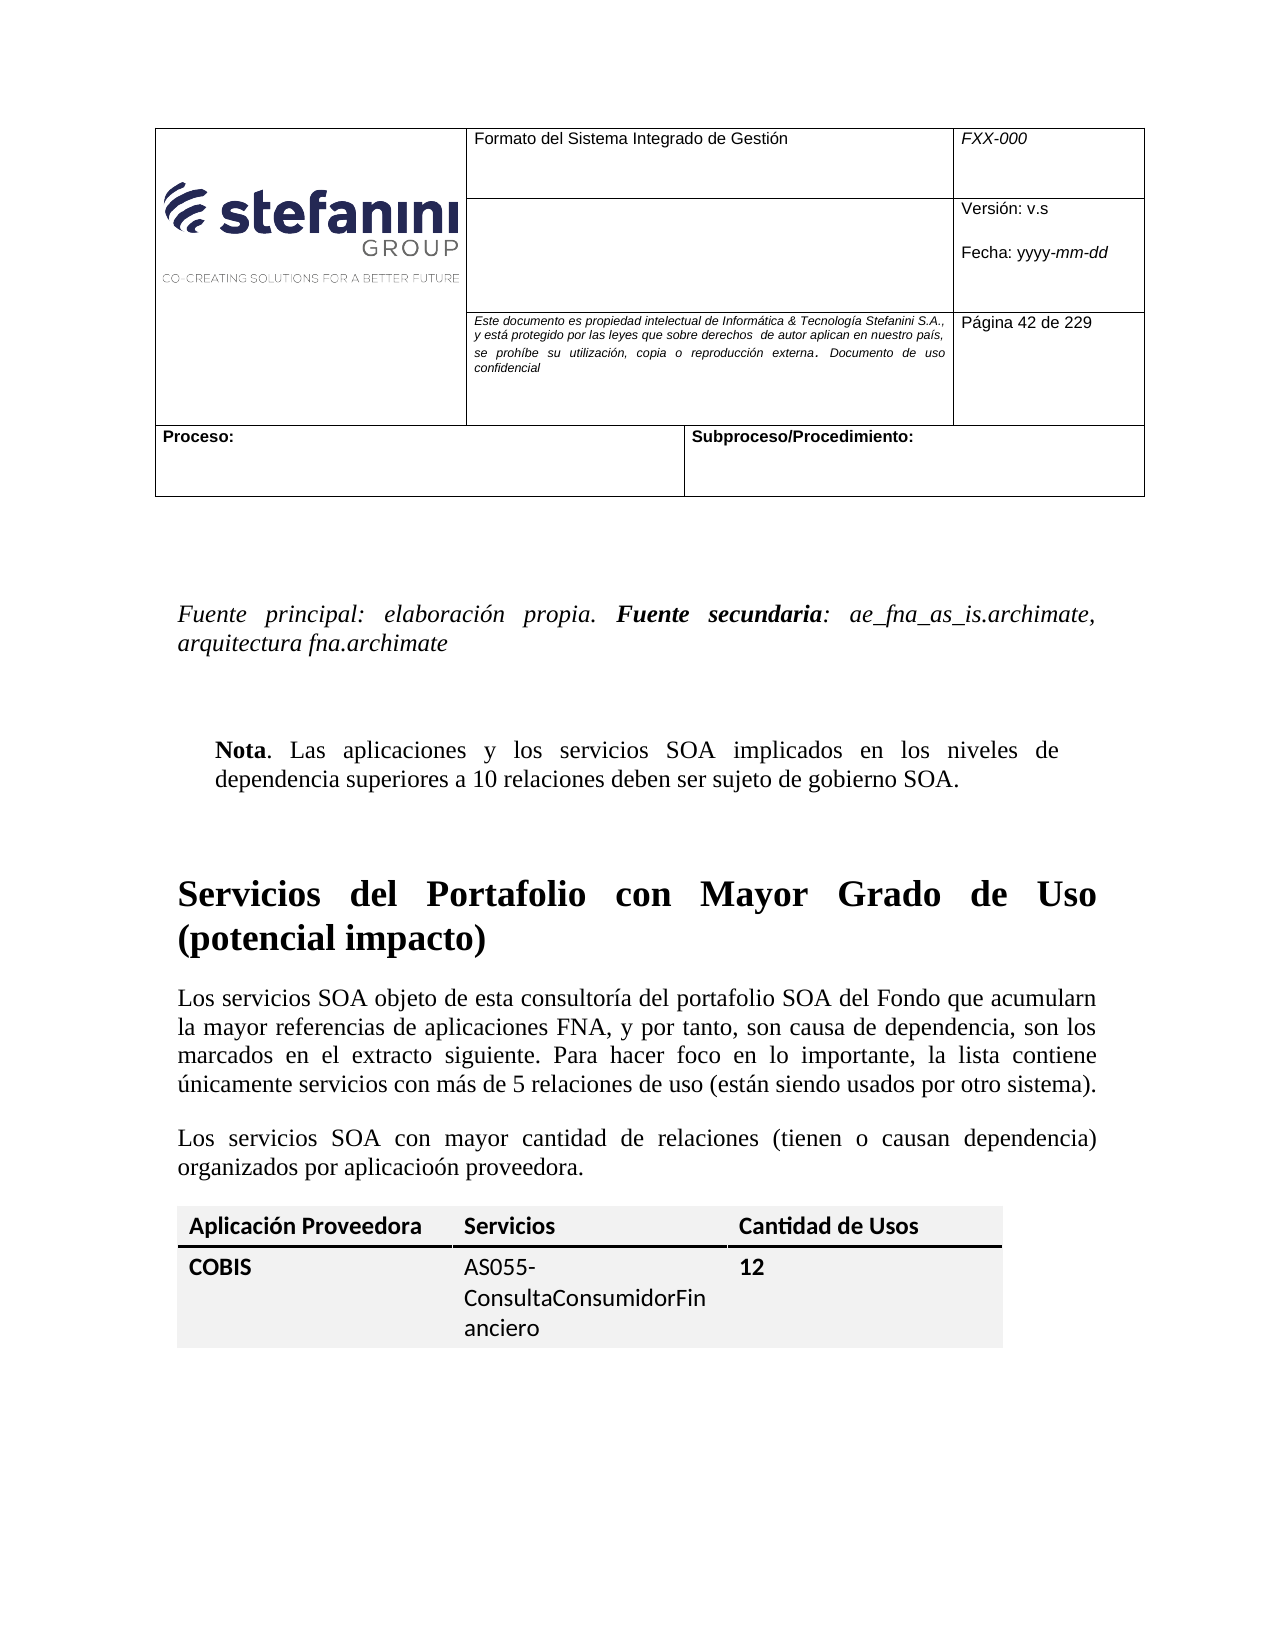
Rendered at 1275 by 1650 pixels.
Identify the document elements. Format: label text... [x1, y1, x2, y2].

picture [162, 182, 460, 286]
table_header Aplicación Proveedora [178, 1207, 452, 1245]
table_cell AS055-ConsultaConsumidorFinanciero [453, 1248, 727, 1347]
text Nota. Las aplicaciones y los servicios SOA implicados en los niveles de dependencia superiores a 10 relaciones deben ser sujeto de gobierno SOA. [215, 736, 1060, 793]
text Fuente principal: elaboración propia. Fuente secundaria: ae_fna_as_is.archimate, arquitectura fna.archimate [177, 599, 1098, 657]
table_cell COBIS [178, 1248, 452, 1347]
table_cell 12 [728, 1248, 1002, 1347]
text Los servicios SOA con mayor cantidad de relaciones (tienen o causan dependencia) organizados por aplicacioón proveedora. [177, 1123, 1098, 1181]
text Los servicios SOA objeto de esta consultoría del portafolio SOA del Fondo que acumularn la mayor referencias de aplicaciones FNA, y por tanto, son causa de dependencia, son los marcados en el extracto siguiente. Para hacer foco en lo importante, la lista contiene únicamente servicios con más de 5 relaciones de uso (están siendo usados por otro sistema). [177, 983, 1098, 1098]
subtitle Servicios del Portafolio con Mayor Grado de Uso (potencial impacto) [177, 872, 1098, 958]
table_header Servicios [453, 1207, 727, 1245]
table_header Cantidad de Usos [728, 1207, 1002, 1245]
